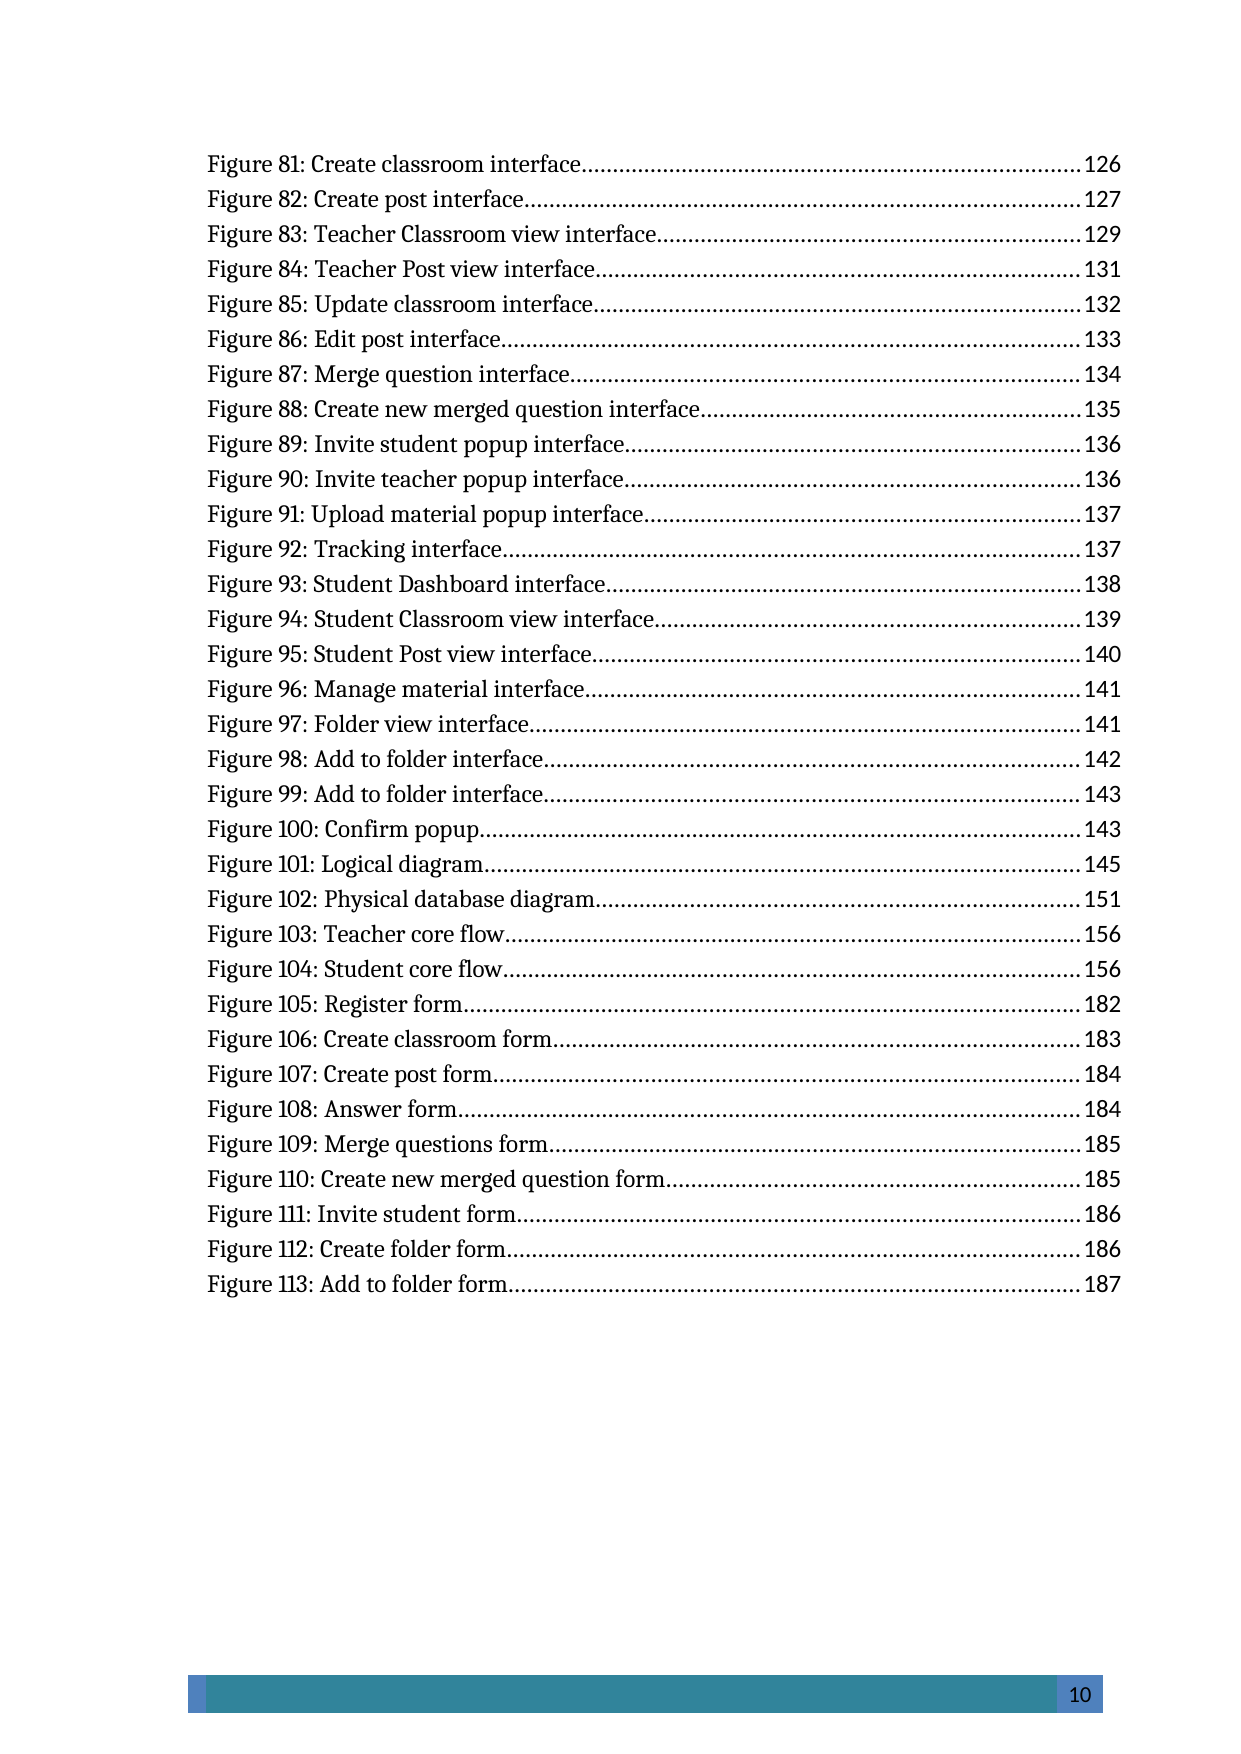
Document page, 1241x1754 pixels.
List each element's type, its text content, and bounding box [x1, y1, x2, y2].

text Figure 90: Invite teacher popup interface 136 [207, 463, 1122, 493]
text Figure 109: Merge questions form 185 [207, 1128, 1122, 1158]
text Figure 96: Manage material interface 141 [207, 673, 1122, 703]
text Figure 92: Tracking interface 137 [207, 533, 1122, 563]
text Figure 108: Answer form 184 [207, 1093, 1122, 1123]
text Figure 88: Create new merged question interface 135 [207, 393, 1122, 423]
text Figure 111: Invite student form 186 [207, 1198, 1122, 1228]
text Figure 84: Teacher Post view interface 131 [207, 253, 1122, 283]
text Figure 97: Folder view interface 141 [207, 708, 1122, 738]
text Figure 106: Create classroom form 183 [207, 1023, 1122, 1053]
text Figure 87: Merge question interface 134 [207, 358, 1122, 388]
text Figure 105: Register form 182 [207, 988, 1122, 1018]
text Figure 85: Update classroom interface 132 [207, 288, 1122, 318]
text Figure 89: Invite student popup interface 136 [207, 428, 1122, 458]
text Figure 81: Create classroom interface 126 [207, 148, 1122, 178]
text Figure 99: Add to folder interface 143 [207, 778, 1122, 808]
text Figure 110: Create new merged question form 185 [207, 1163, 1122, 1193]
text Figure 100: Confirm popup 143 [207, 813, 1122, 843]
text Figure 86: Edit post interface 133 [207, 323, 1122, 353]
text Figure 101: Logical diagram 145 [207, 848, 1122, 878]
text Figure 98: Add to folder interface 142 [207, 743, 1122, 773]
text Figure 103: Teacher core flow 156 [207, 918, 1122, 948]
text Figure 113: Add to folder form 187 [207, 1268, 1122, 1298]
text Figure 104: Student core flow 156 [207, 953, 1122, 983]
text Figure 82: Create post interface 127 [207, 183, 1122, 213]
text Figure 91: Upload material popup interface 137 [207, 498, 1122, 528]
text Figure 93: Student Dashboard interface 138 [207, 568, 1122, 598]
text Figure 102: Physical database diagram 151 [207, 883, 1122, 913]
text Figure 94: Student Classroom view interface 139 [207, 603, 1122, 633]
text Figure 95: Student Post view interface 140 [207, 638, 1122, 668]
text Figure 112: Create folder form 186 [207, 1233, 1122, 1263]
text Figure 107: Create post form 184 [207, 1058, 1122, 1088]
text Figure 83: Teacher Classroom view interface 129 [207, 218, 1122, 248]
